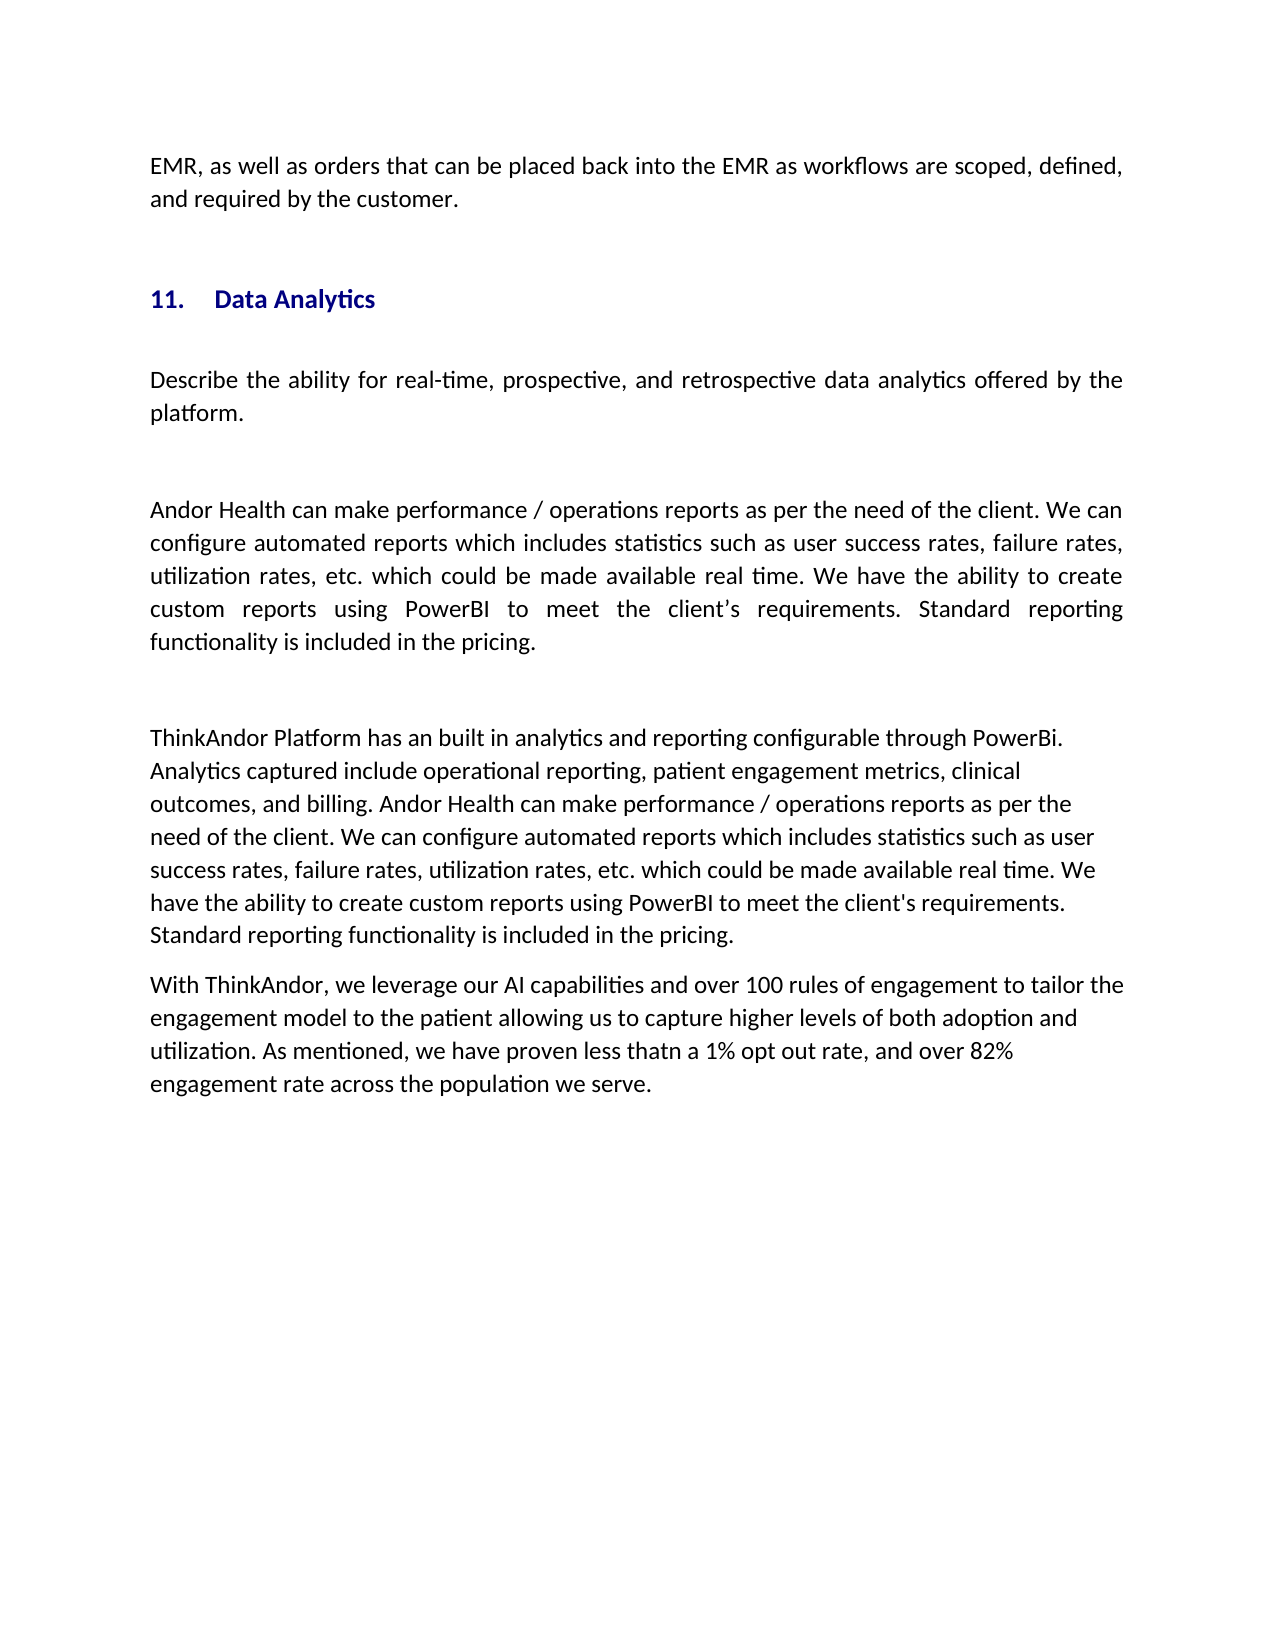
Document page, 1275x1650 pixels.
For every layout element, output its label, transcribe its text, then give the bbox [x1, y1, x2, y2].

text ThinkAndor Platform has an built in analytics and reporting configurable through PowerBi. Analytics captured include operational reporting, patient engagement metrics, clinical outcomes, and billing. Andor Health can make performance / operations reports as per the need of the client. We can configure automated reports which includes statistics such as user success rates, failure rates, utilization rates, etc. which could be made available real time. We have the ability to create custom reports using PowerBI to meet the client's requirements. Standard reporting functionality is included in the pricing. [150, 722, 1125, 950]
text Describe the ability for real-time, prospective, and retrospective data analytics offered by the platform. [150, 364, 1125, 428]
text With ThinkAndor, we leverage our AI capabilities and over 100 rules of engagement to tailor the engagement model to the patient allowing us to capture higher levels of both adoption and utilization. As mentioned, we have proven less thatn a 1% opt out rate, and over 82% engagement rate across the population we serve. [150, 969, 1125, 1098]
subtitle 11. Data Analytics [150, 282, 1125, 315]
text Andor Health can make performance / operations reports as per the need of the client. We can configure automated reports which includes statistics such as user success rates, failure rates, utilization rates, etc. which could be made available real time. We have the ability to create custom reports using PowerBI to meet the client’s requirements. Standard reporting functionality is included in the pricing. [150, 494, 1125, 656]
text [150, 150, 1125, 213]
